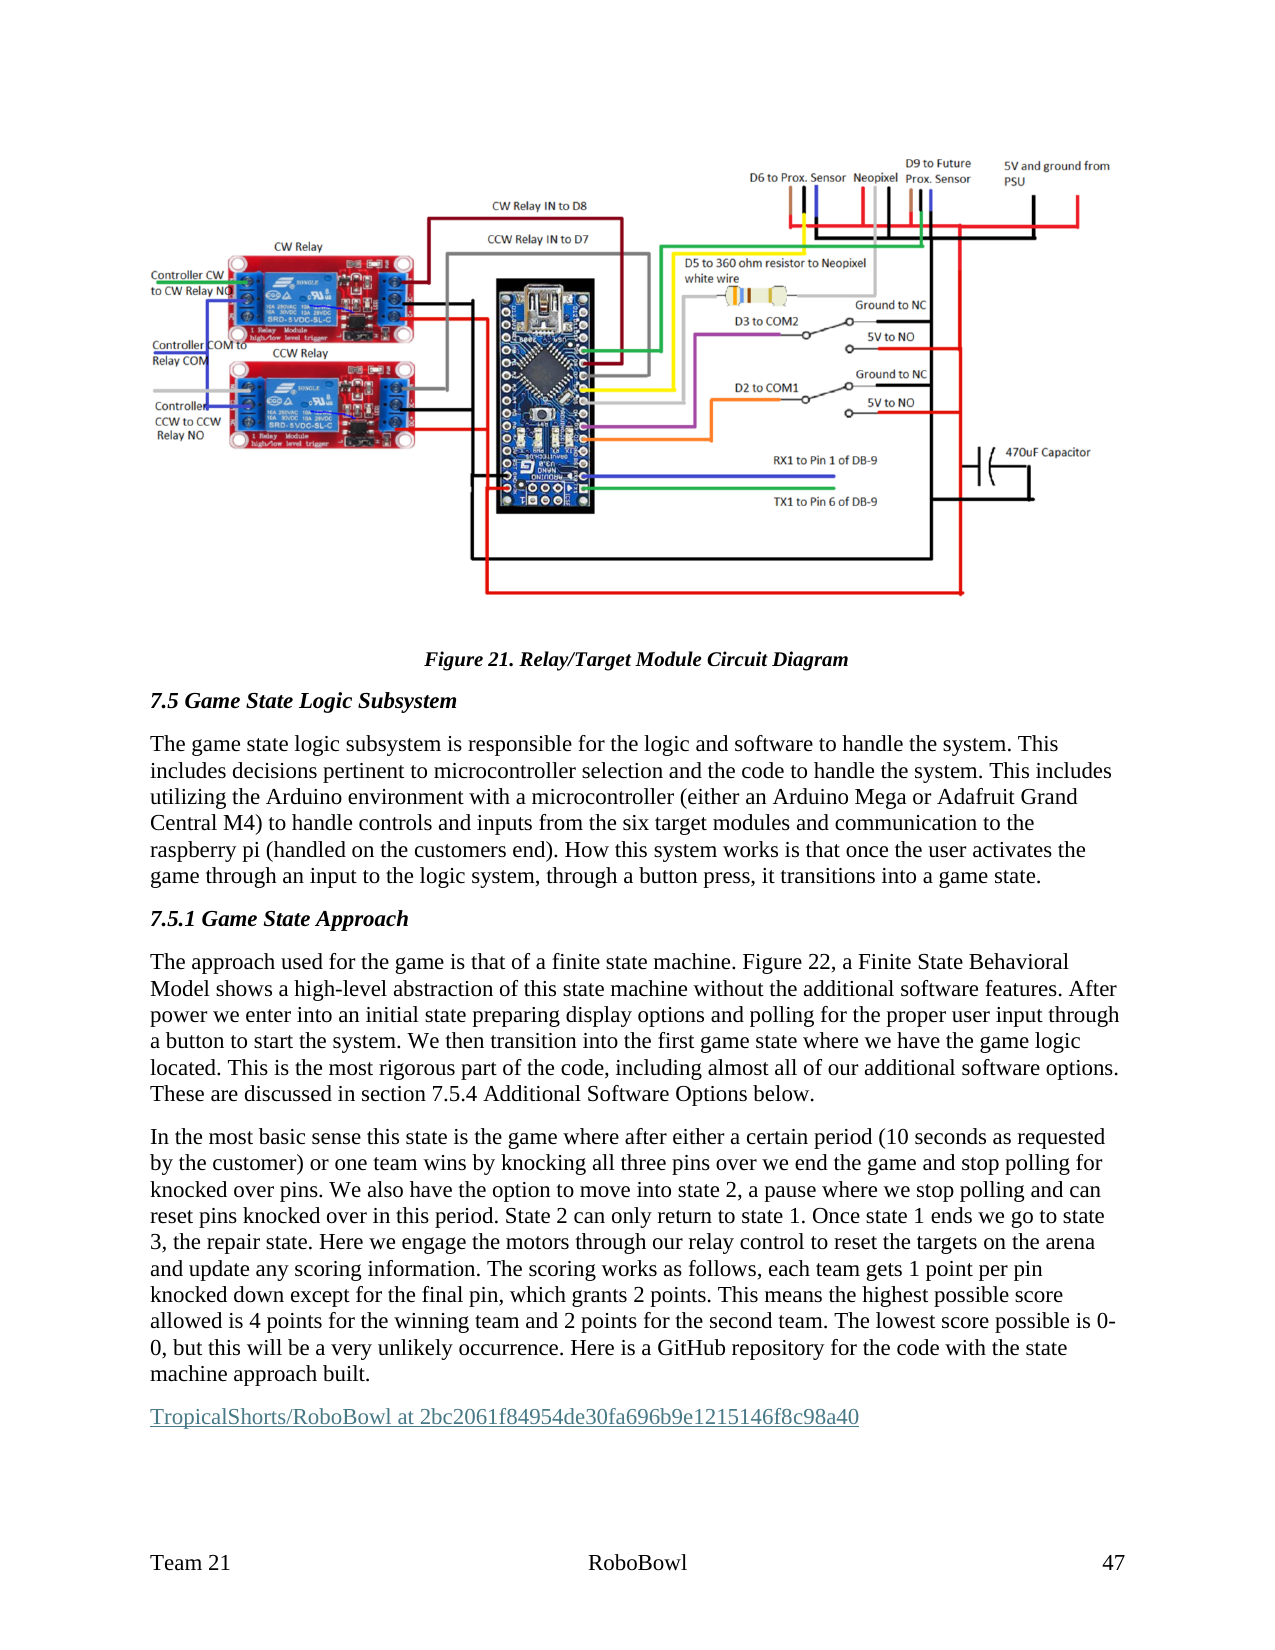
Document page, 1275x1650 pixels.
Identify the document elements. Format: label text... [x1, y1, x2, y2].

text TropicalShorts/RoboBowl at 2bc2061f84954de30fa696b9e1215146f8c98a40 [150, 1403, 1125, 1429]
text The approach used for the game is that of a finite state machine. Figure 22, a Finite State Behavioral Model shows a high-level abstraction of this state machine without the additional software features. After power we enter into an initial state preparing display options and polling for the proper user input through a button to start the system. We then transition into the first game state where we have the game logic located. This is the most rigorous part of the code, including almost all of our additional software options. These are discussed in section 7.5.4 Additional Software Options below. [150, 948, 1125, 1106]
text Figure 21. Relay/Target Module Circuit Diagram [150, 647, 1125, 671]
text In the most basic sense this state is the game where after either a certain period (10 seconds as requested by the customer) or one team wins by knocking all three pins over we end the game and stop polling for knocked over pins. We also have the option to move into state 2, a pause where we stop polling and can reset pins knocked over in this period. State 2 can only return to state 1. Once state 1 ends we go to state 3, the repair state. Here we engage the motors through our relay control to reset the targets on the arena and update any scoring information. The scoring works as follows, each team gets 1 point per pin knocked down except for the final pin, which grants 2 points. This means the highest possible score allowed is 4 points for the winning team and 2 points for the second team. The lowest score possible is 0-0, but this will be a very unlikely occurrence. Here is a GitHub repository for the code with the state machine approach built. [150, 1123, 1125, 1387]
picture [150, 150, 1125, 630]
text 7.5.1 Game State Approach [150, 905, 1125, 932]
text The game state logic subsystem is responsible for the logic and software to handle the system. This includes decisions pertinent to microcontroller selection and the code to handle the system. This includes utilizing the Arduino environment with a microcontroller (either an Arduino Mega or Adafruit Grand Central M4) to handle controls and inputs from the six target modules and communication to the raspberry pi (handled on the customers end). How this system works is that once the user activates the game through an input to the logic system, through a button press, it transitions into a game state. [150, 730, 1125, 888]
text 7.5 Game State Logic Subsystem [150, 687, 1125, 714]
